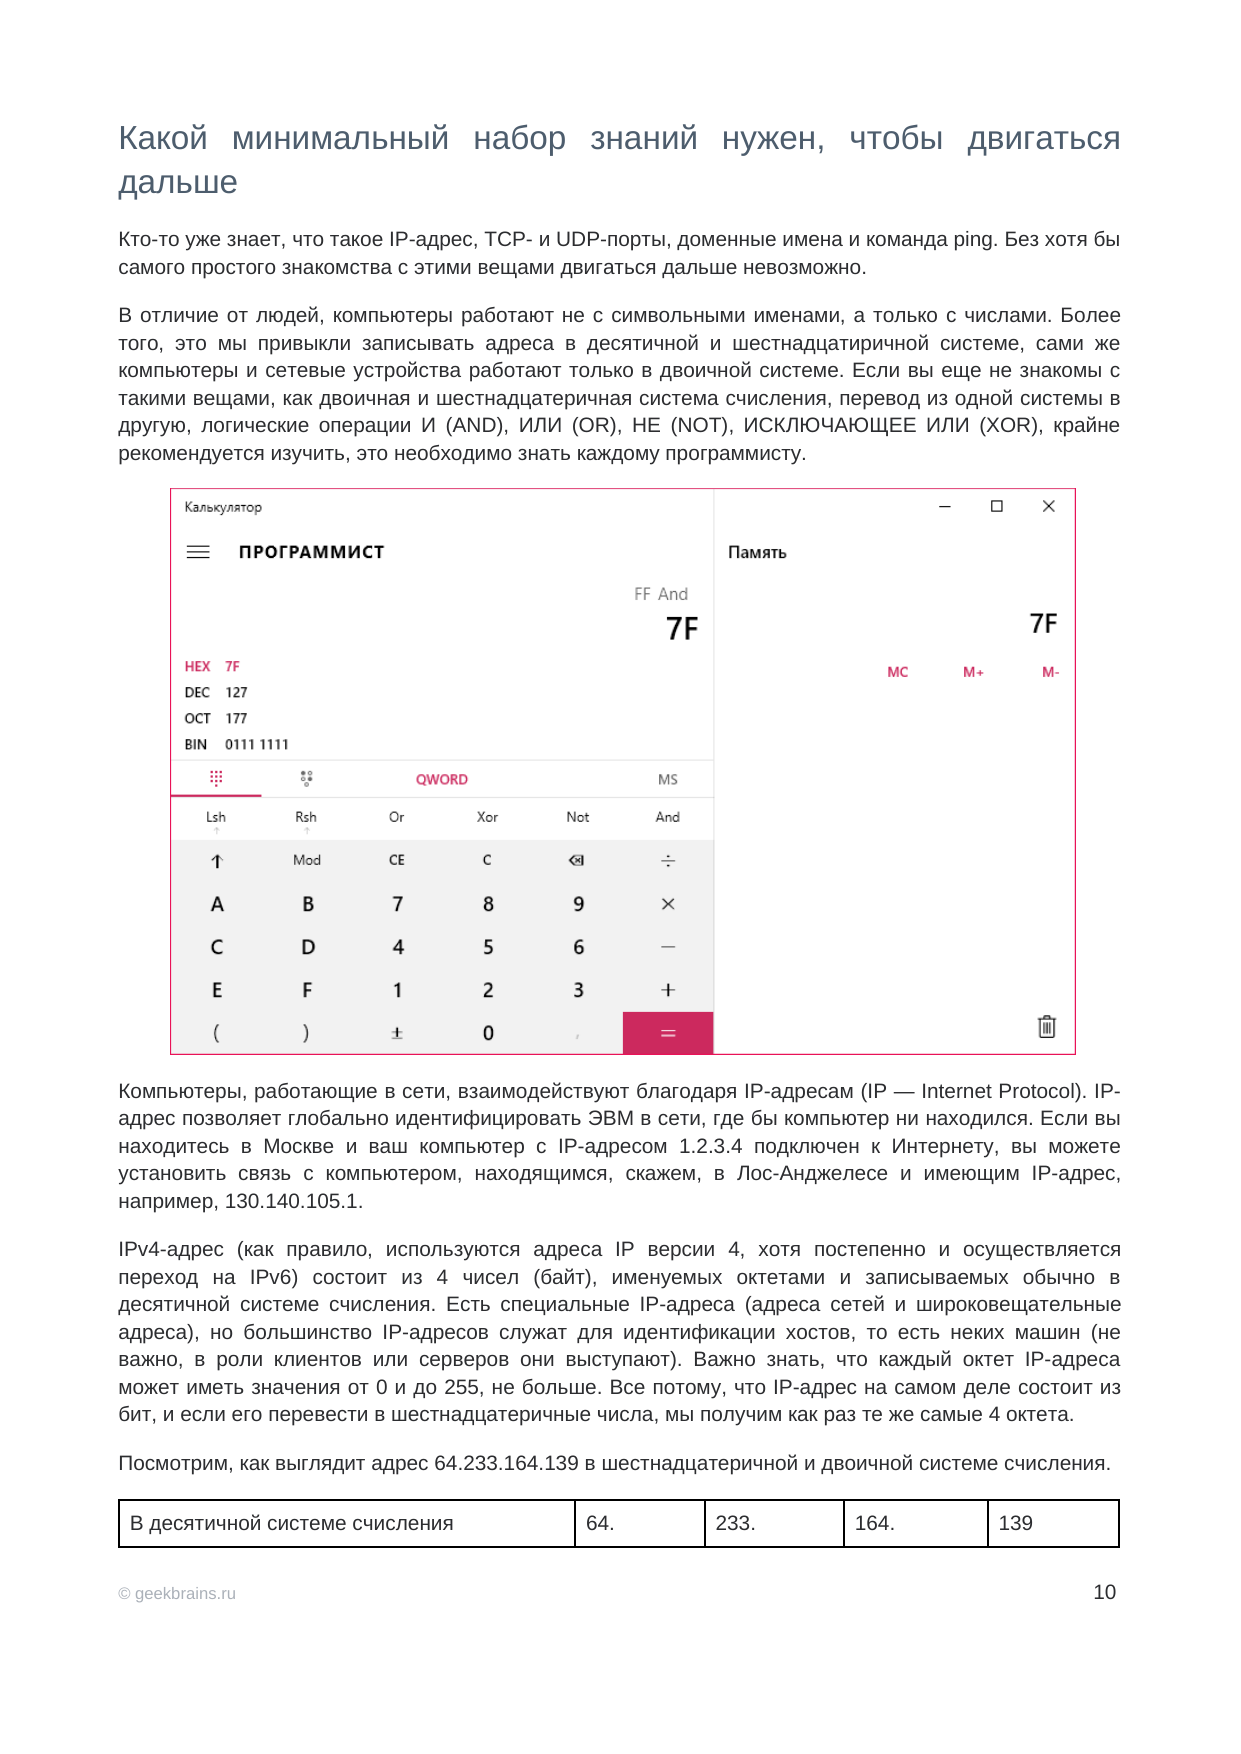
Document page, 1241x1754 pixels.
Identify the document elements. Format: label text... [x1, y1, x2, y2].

text Кто-то уже знает, что такое IP-адрес, TCP- и UDP-порты, доменные имена и команда ping. Без хотя бы самого простого знакомства с этими вещами двигаться дальше невозможно. [118, 227, 1122, 279]
table_header 233. [706, 1501, 843, 1546]
subtitle Какой минимальный набор знаний нужен, чтобы двигаться дальше [118, 118, 1122, 201]
text Посмотрим, как выглядит адрес 64.233.164.139 в шестнадцатеричной и двоичной системе счисления. [118, 1450, 1122, 1474]
text IPv4-адрес (как правило, используются адреса IP версии 4, хотя постепенно и осуществляется переход на IPv6) состоит из 4 чисел (байт), именуемых октетами и записываемых обычно в десятичной системе счисления. Есть специальные IP-адреса (адреса сетей и широковещательные адреса), но большинство IP-адресов служат для идентификации хостов, то есть неких машин (не важно, в роли клиентов или серверов они выступают). Важно знать, что каждый октет IP-адреса может иметь значения от 0 и до 255, не больше. Все потому, что IP-адрес на самом деле состоит из бит, и если его перевести в шестнадцатеричные числа, мы получим как раз те же самые 4 октета. [118, 1237, 1122, 1426]
table_header В десятичной системе счисления [120, 1501, 574, 1546]
table_header 139 [989, 1501, 1118, 1546]
table_header 64. [576, 1501, 704, 1546]
text В отличие от людей, компьютеры работают не с символьными именами, а только с числами. Более того, это мы привыкли записывать адреса в десятичной и шестнадцатиричной системе, сами же компьютеры и сетевые устройства работают только в двоичной системе. Если вы еще не знакомы с такими вещами, как двоичная и шестнадцатеричная система счисления, перевод из одной системы в другую, логические операции И (AND), ИЛИ (OR), НЕ (NOT), ИСКЛЮЧАЮЩЕЕ ИЛИ (XOR), крайне рекомендуется изучить, это необходимо знать каждому программисту. [118, 303, 1122, 464]
picture [170, 488, 1076, 1055]
table_header 164. [845, 1501, 987, 1546]
text Компьютеры, работающие в сети, взаимодействуют благодаря IP-адресам (IP — Internet Protocol). IP-адрес позволяет глобально идентифицировать ЭВМ в сети, где бы компьютер ни находился. Если вы находитесь в Москве и ваш компьютер с IP-адресом 1.2.3.4 подключен к Интернету, вы можете установить связь с компьютером, находящимся, скажем, в Лос-Анджелесе и имеющим IP-адрес, например, 130.140.105.1. [118, 1079, 1122, 1213]
